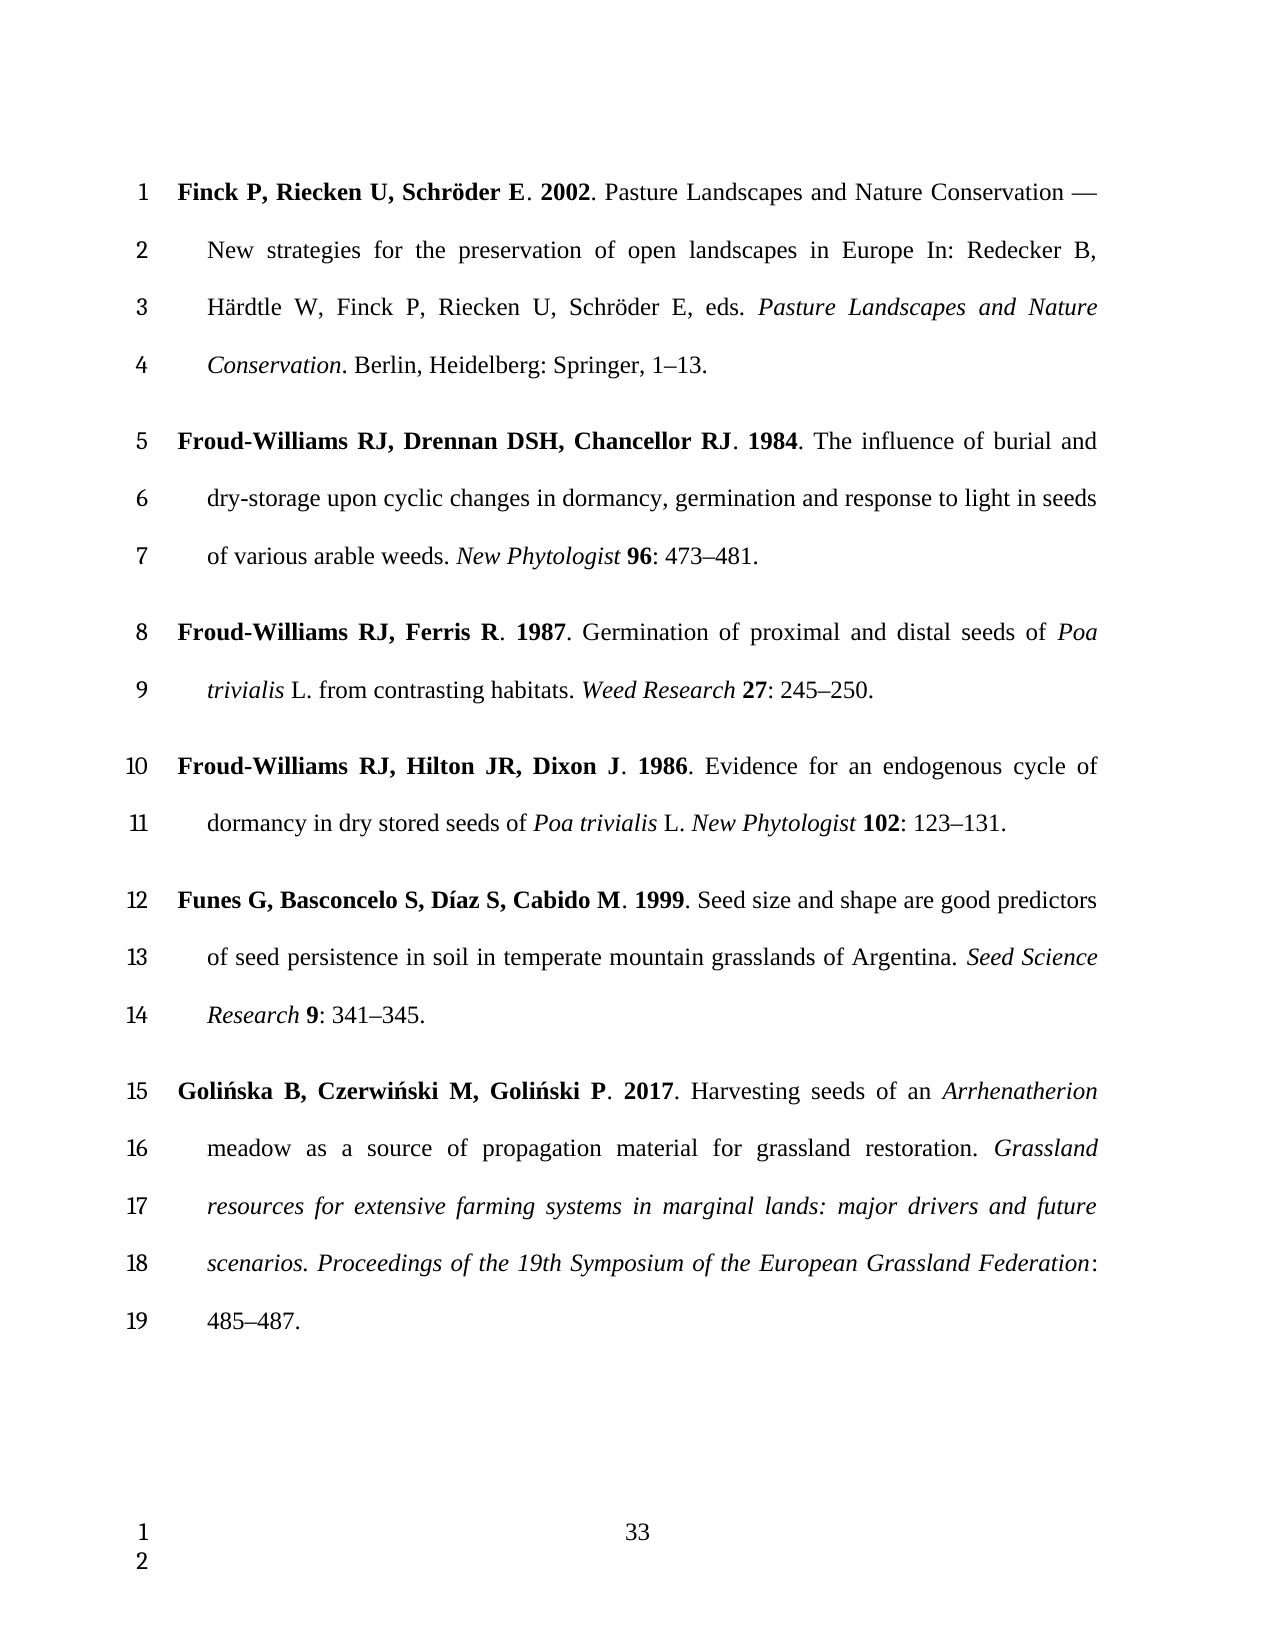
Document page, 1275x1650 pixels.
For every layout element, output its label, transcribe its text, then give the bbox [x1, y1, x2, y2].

text Froud-Williams RJ, Hilton JR, Dixon J. 1986. Evidence for an endogenous cycle of dormancy in dry stored seeds of Poa trivialis L. New Phytologist 102: 123–131. [177, 751, 1098, 837]
text Froud-Williams RJ, Ferris R. 1987. Germination of proximal and distal seeds of Poa trivialis L. from contrasting habitats. Weed Research 27: 245–250. [177, 617, 1098, 703]
text Finck P, Riecken U, Schröder E. 2002. Pasture Landscapes and Nature Conservation — New strategies for the preservation of open landscapes in Europe In: Redecker B, Härdtle W, Finck P, Riecken U, Schröder E, eds. Pasture Landscapes and Nature Conservation. Berlin, Heidelberg: Springer, 1–13. [177, 177, 1098, 378]
text Golińska B, Czerwiński M, Goliński P. 2017. Harvesting seeds of an Arrhenatherion meadow as a source of propagation material for grassland restoration. Grassland resources for extensive farming systems in marginal lands: major drivers and future scenarios. Proceedings of the 19th Symposium of the European Grassland Federation: 485–487. [177, 1076, 1098, 1335]
text Froud-Williams RJ, Drennan DSH, Chancellor RJ. 1984. The influence of burial and dry-storage upon cyclic changes in dormancy, germination and response to light in seeds of various arable weeds. New Phytologist 96: 473–481. [177, 426, 1098, 570]
text Funes G, Basconcelo S, Díaz S, Cabido M. 1999. Seed size and shape are good predictors of seed persistence in soil in temperate mountain grasslands of Argentina. Seed Science Research 9: 341–345. [177, 885, 1098, 1028]
